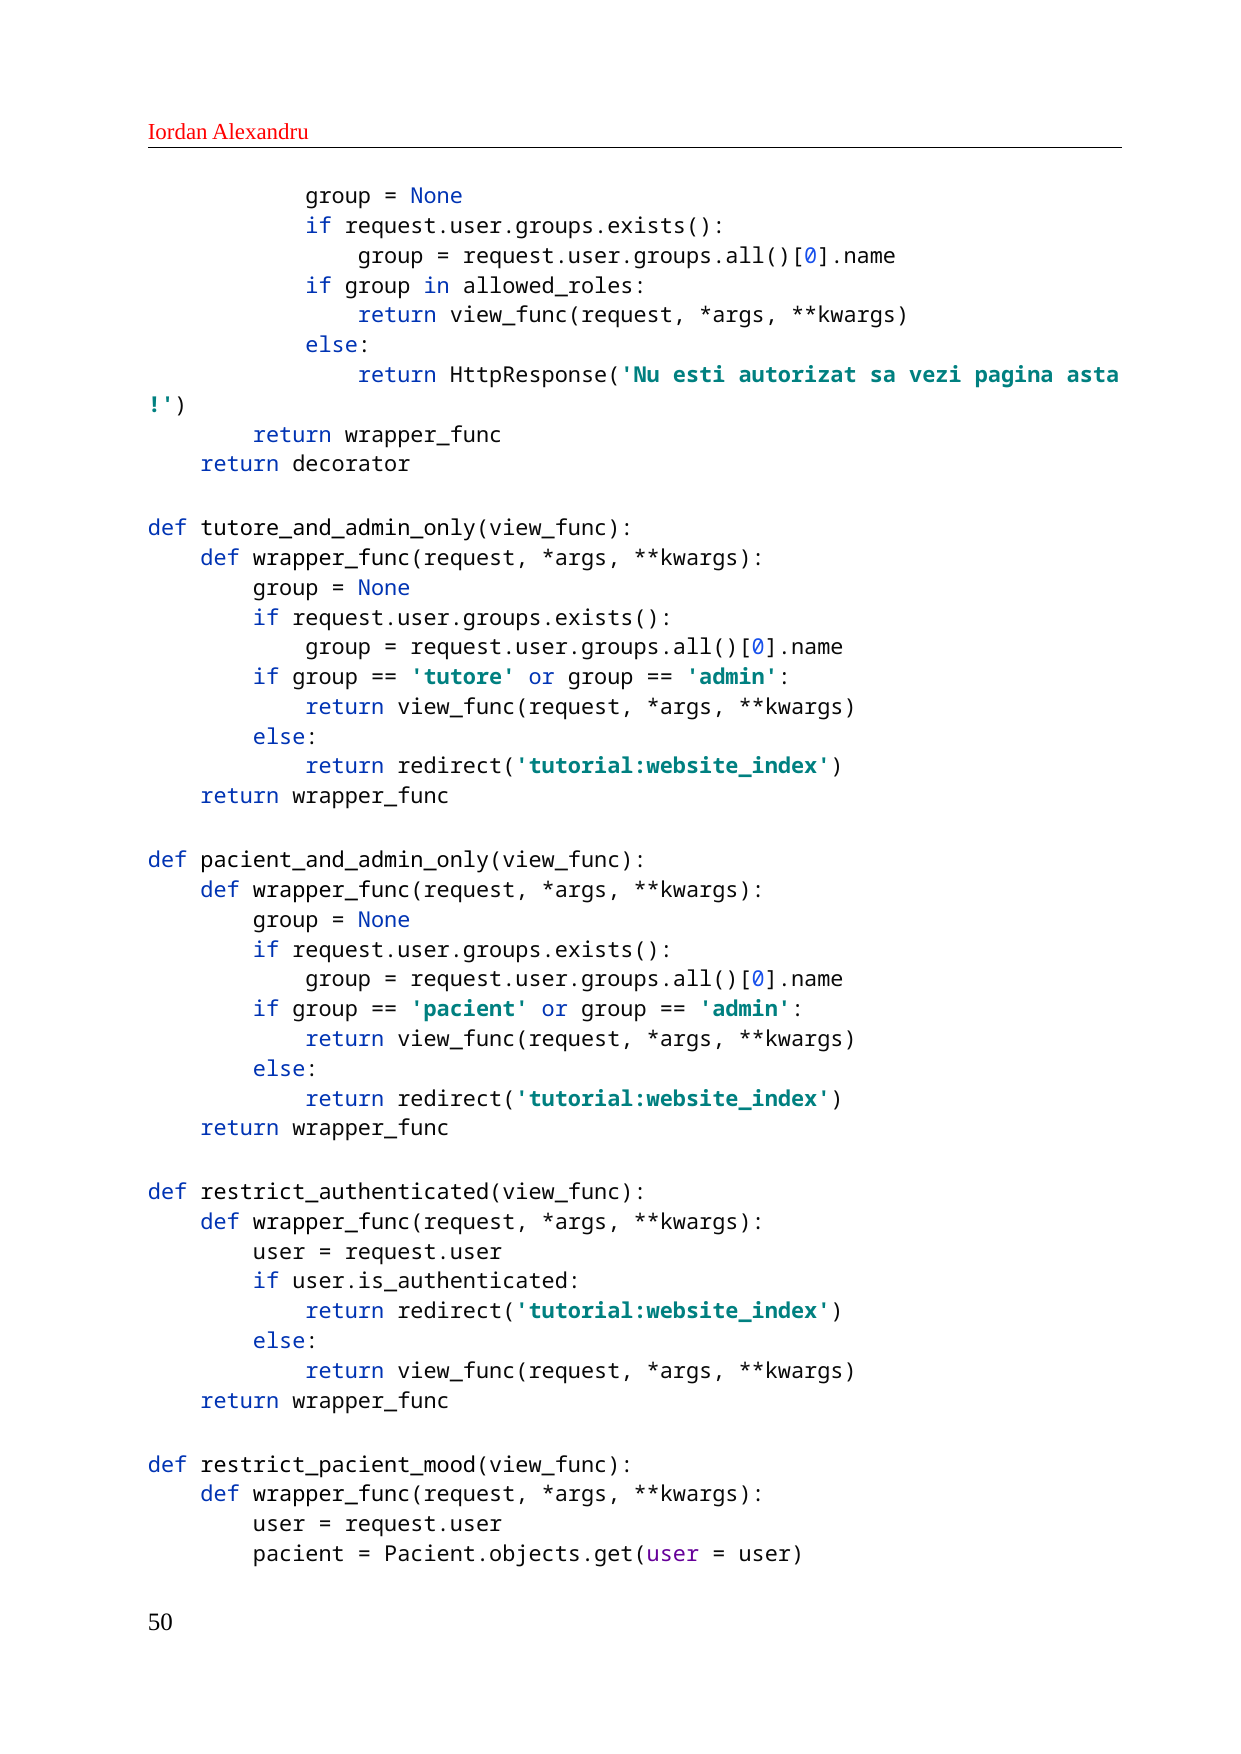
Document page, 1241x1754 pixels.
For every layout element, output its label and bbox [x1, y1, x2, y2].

text [148, 180, 1122, 1568]
